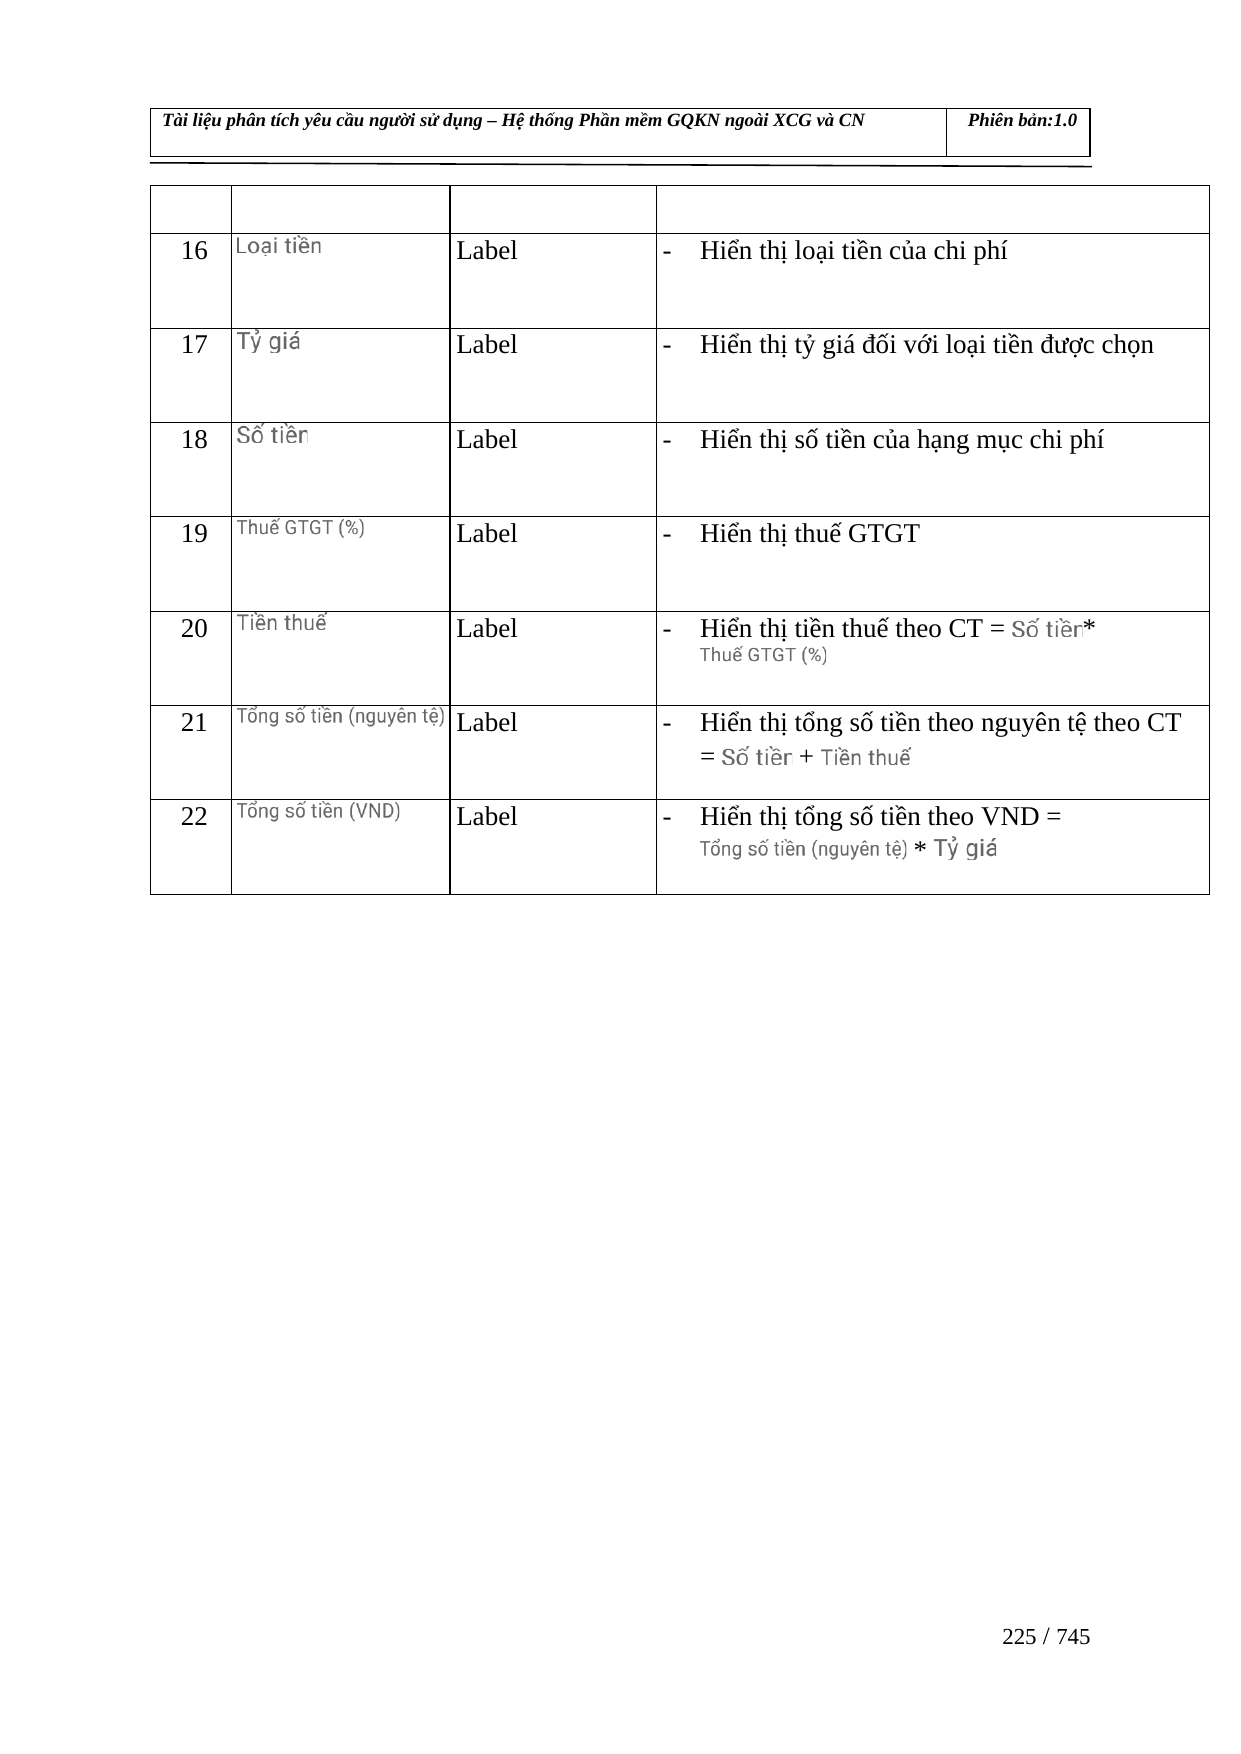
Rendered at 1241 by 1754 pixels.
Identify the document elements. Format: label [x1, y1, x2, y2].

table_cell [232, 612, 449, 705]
picture [237, 611, 328, 630]
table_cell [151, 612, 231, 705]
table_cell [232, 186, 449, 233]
picture [237, 234, 321, 256]
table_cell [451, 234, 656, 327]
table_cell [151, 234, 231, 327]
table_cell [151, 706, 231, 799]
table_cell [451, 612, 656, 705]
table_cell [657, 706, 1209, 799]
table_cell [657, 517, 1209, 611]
picture [237, 706, 444, 727]
picture [721, 745, 793, 765]
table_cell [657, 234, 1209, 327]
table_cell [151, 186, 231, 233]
picture [933, 835, 997, 860]
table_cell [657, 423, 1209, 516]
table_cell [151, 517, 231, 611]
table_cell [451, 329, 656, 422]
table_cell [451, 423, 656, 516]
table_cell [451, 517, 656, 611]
picture [1012, 617, 1083, 637]
picture [237, 328, 300, 353]
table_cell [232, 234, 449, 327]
picture [699, 645, 827, 665]
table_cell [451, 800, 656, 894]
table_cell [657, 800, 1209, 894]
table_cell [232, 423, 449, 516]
picture [237, 517, 364, 538]
picture [821, 747, 912, 765]
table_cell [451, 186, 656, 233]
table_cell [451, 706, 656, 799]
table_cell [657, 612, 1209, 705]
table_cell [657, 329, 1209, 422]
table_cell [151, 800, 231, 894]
picture [237, 422, 308, 443]
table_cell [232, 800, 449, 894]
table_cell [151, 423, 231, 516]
picture [699, 838, 907, 860]
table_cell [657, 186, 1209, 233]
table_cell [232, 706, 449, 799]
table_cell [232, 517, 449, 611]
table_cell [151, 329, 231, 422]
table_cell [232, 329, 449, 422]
picture [237, 800, 400, 822]
